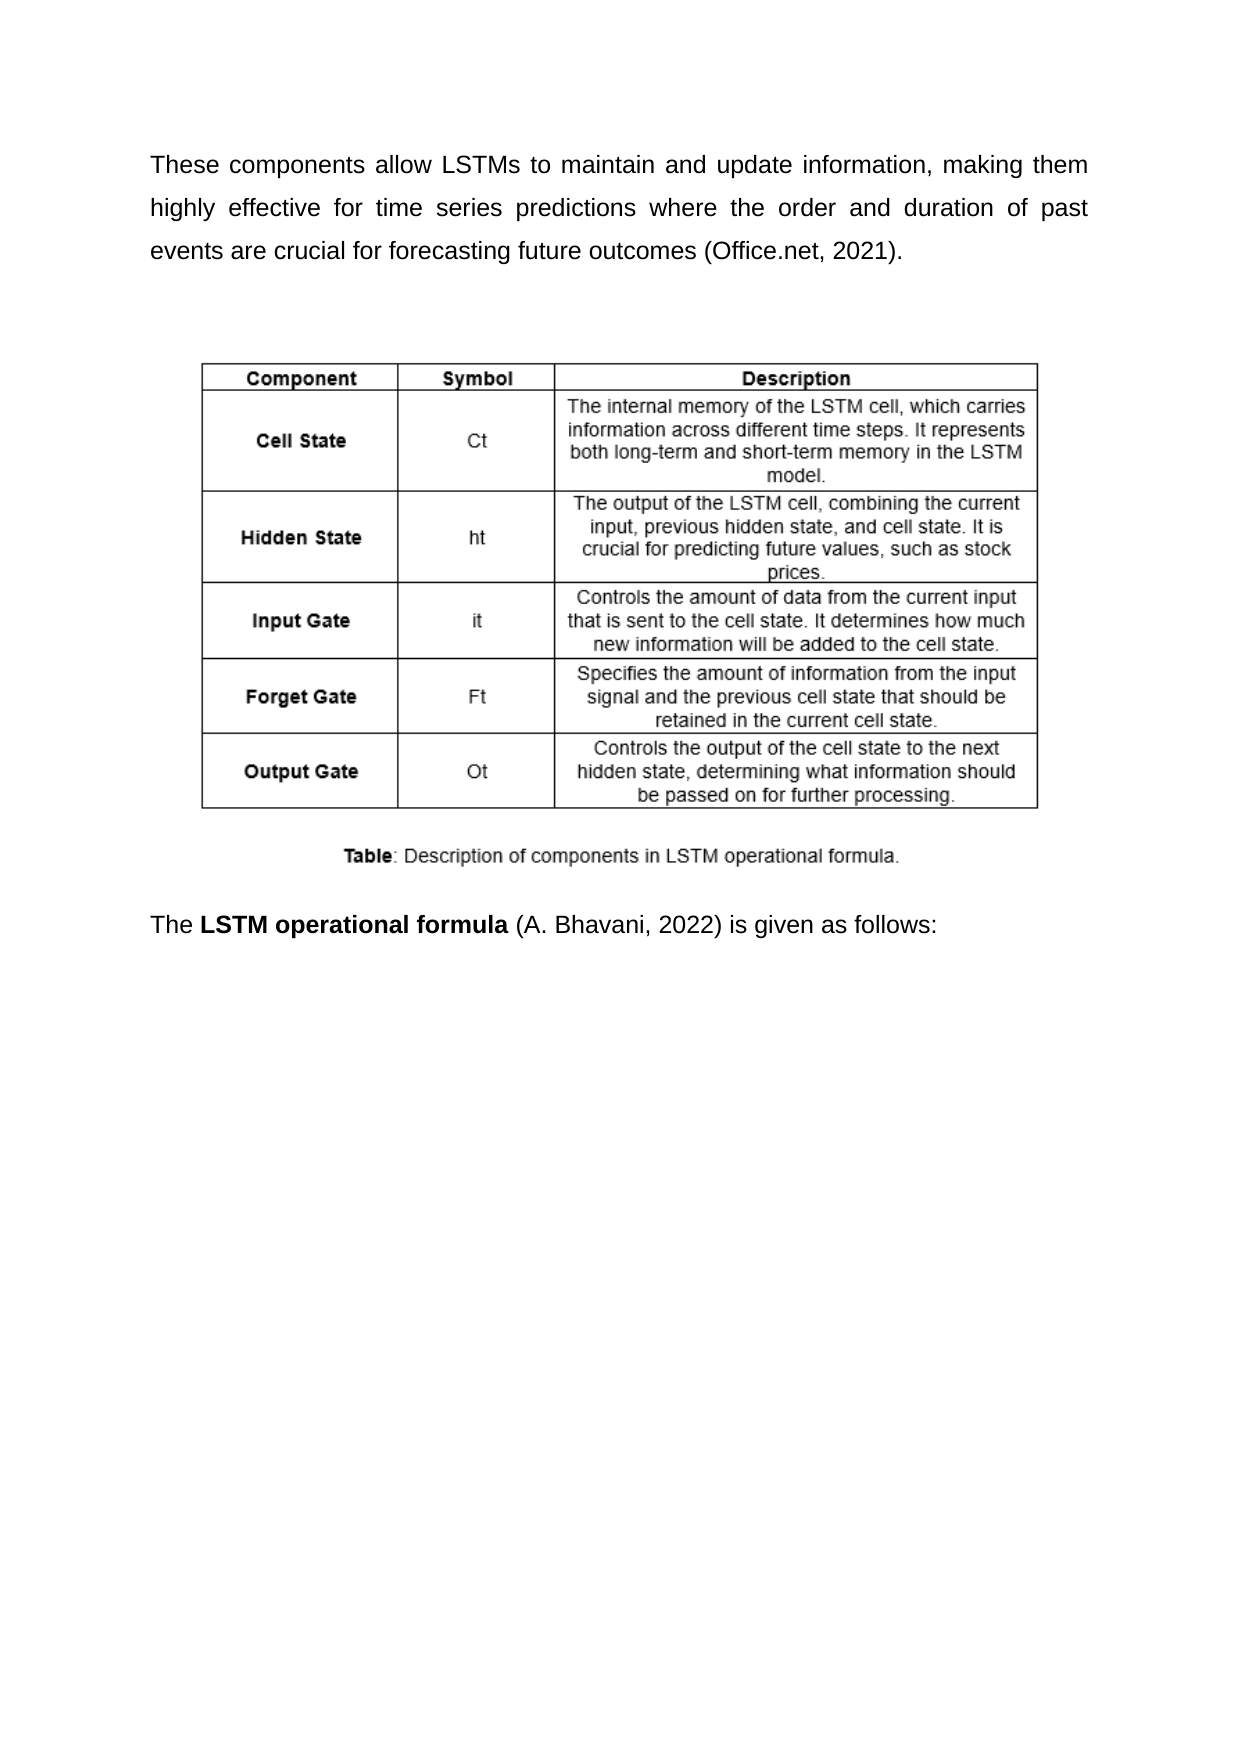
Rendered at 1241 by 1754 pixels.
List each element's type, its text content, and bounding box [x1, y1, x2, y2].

text The LSTM operational formula (A. Bhavani, 2022) is given as follows: [150, 910, 1090, 939]
text These components allow LSTMs to maintain and update information, making them highly effective for time series predictions where the order and duration of past events are crucial for forecasting future outcomes (Office.net, 2021). [150, 150, 1090, 265]
picture [192, 355, 1048, 878]
